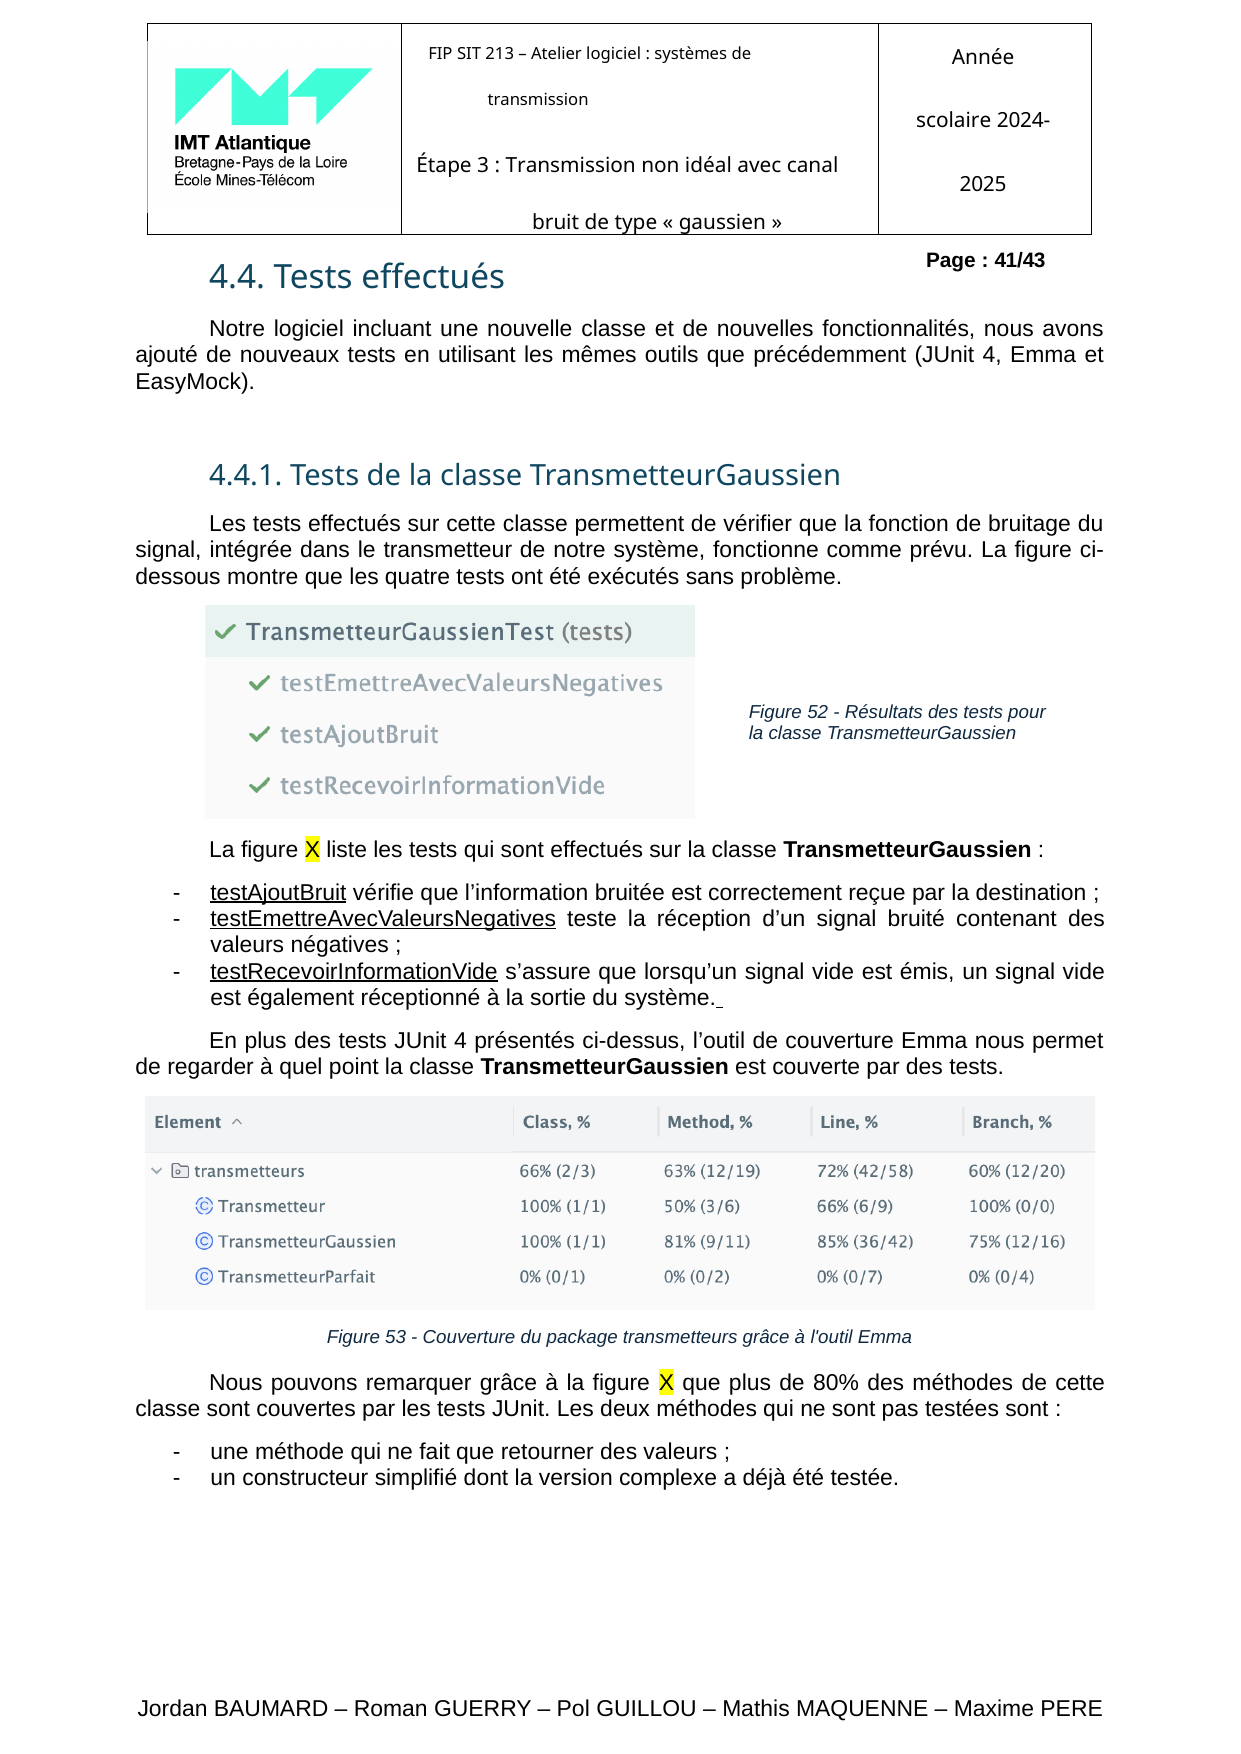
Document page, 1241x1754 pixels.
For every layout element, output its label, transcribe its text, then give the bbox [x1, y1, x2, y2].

text Nous pouvons remarquer grâce à la figure X que plus de 80% des méthodes de cette classe sont couvertes par les tests JUnit. Les deux méthodes qui ne sont pas testées sont : [135, 1368, 1105, 1421]
text Les tests effectués sur cette classe permettent de vérifier que la fonction de bruitage du signal, intégrée dans le transmetteur de notre système, fonctionne comme prévu. La figure ci-dessous montre que les quatre tests ont été exécutés sans problème. [135, 510, 1105, 589]
text Notre logiciel incluant une nouvelle classe et de nouvelles fonctionnalités, nous avons ajouté de nouveaux tests en utilisant les mêmes outils que précédemment (JUnit 4, Emma et EasyMock). [135, 315, 1105, 394]
picture [147, 41, 401, 213]
text Figure 53 - Couverture du package transmetteurs grâce à l'outil Emma [135, 1326, 1105, 1348]
list testEmettreAvecValeursNegatives teste la réception d’un signal bruité contenant des valeurs négatives ; [173, 905, 1105, 958]
text En plus des tests JUnit 4 présentés ci-dessus, l’outil de couverture Emma nous permet de regarder à quel point la classe TransmetteurGaussien est couverte par des tests. [135, 1027, 1105, 1080]
list un constructeur simplifié dont la version complexe a déjà été testée. [173, 1464, 1105, 1491]
subtitle 4.4.1. Tests de la classe TransmetteurGaussien [135, 454, 1105, 493]
list testAjoutBruit vérifie que l’information bruitée est correctement reçue par la destination ; [173, 878, 1105, 905]
text La figure X liste les tests qui sont effectués sur la classe TransmetteurGaussien : [320, 836, 1105, 862]
picture [145, 1096, 1096, 1310]
list testRecevoirInformationVide s’assure que lorsqu’un signal vide est émis, un signal vide est également réceptionné à la sortie du système. [173, 958, 1105, 1010]
subtitle 4.4. Tests effectués [135, 253, 1105, 298]
picture [205, 605, 695, 819]
list une méthode qui ne fait que retourner des valeurs ; [173, 1438, 1105, 1464]
